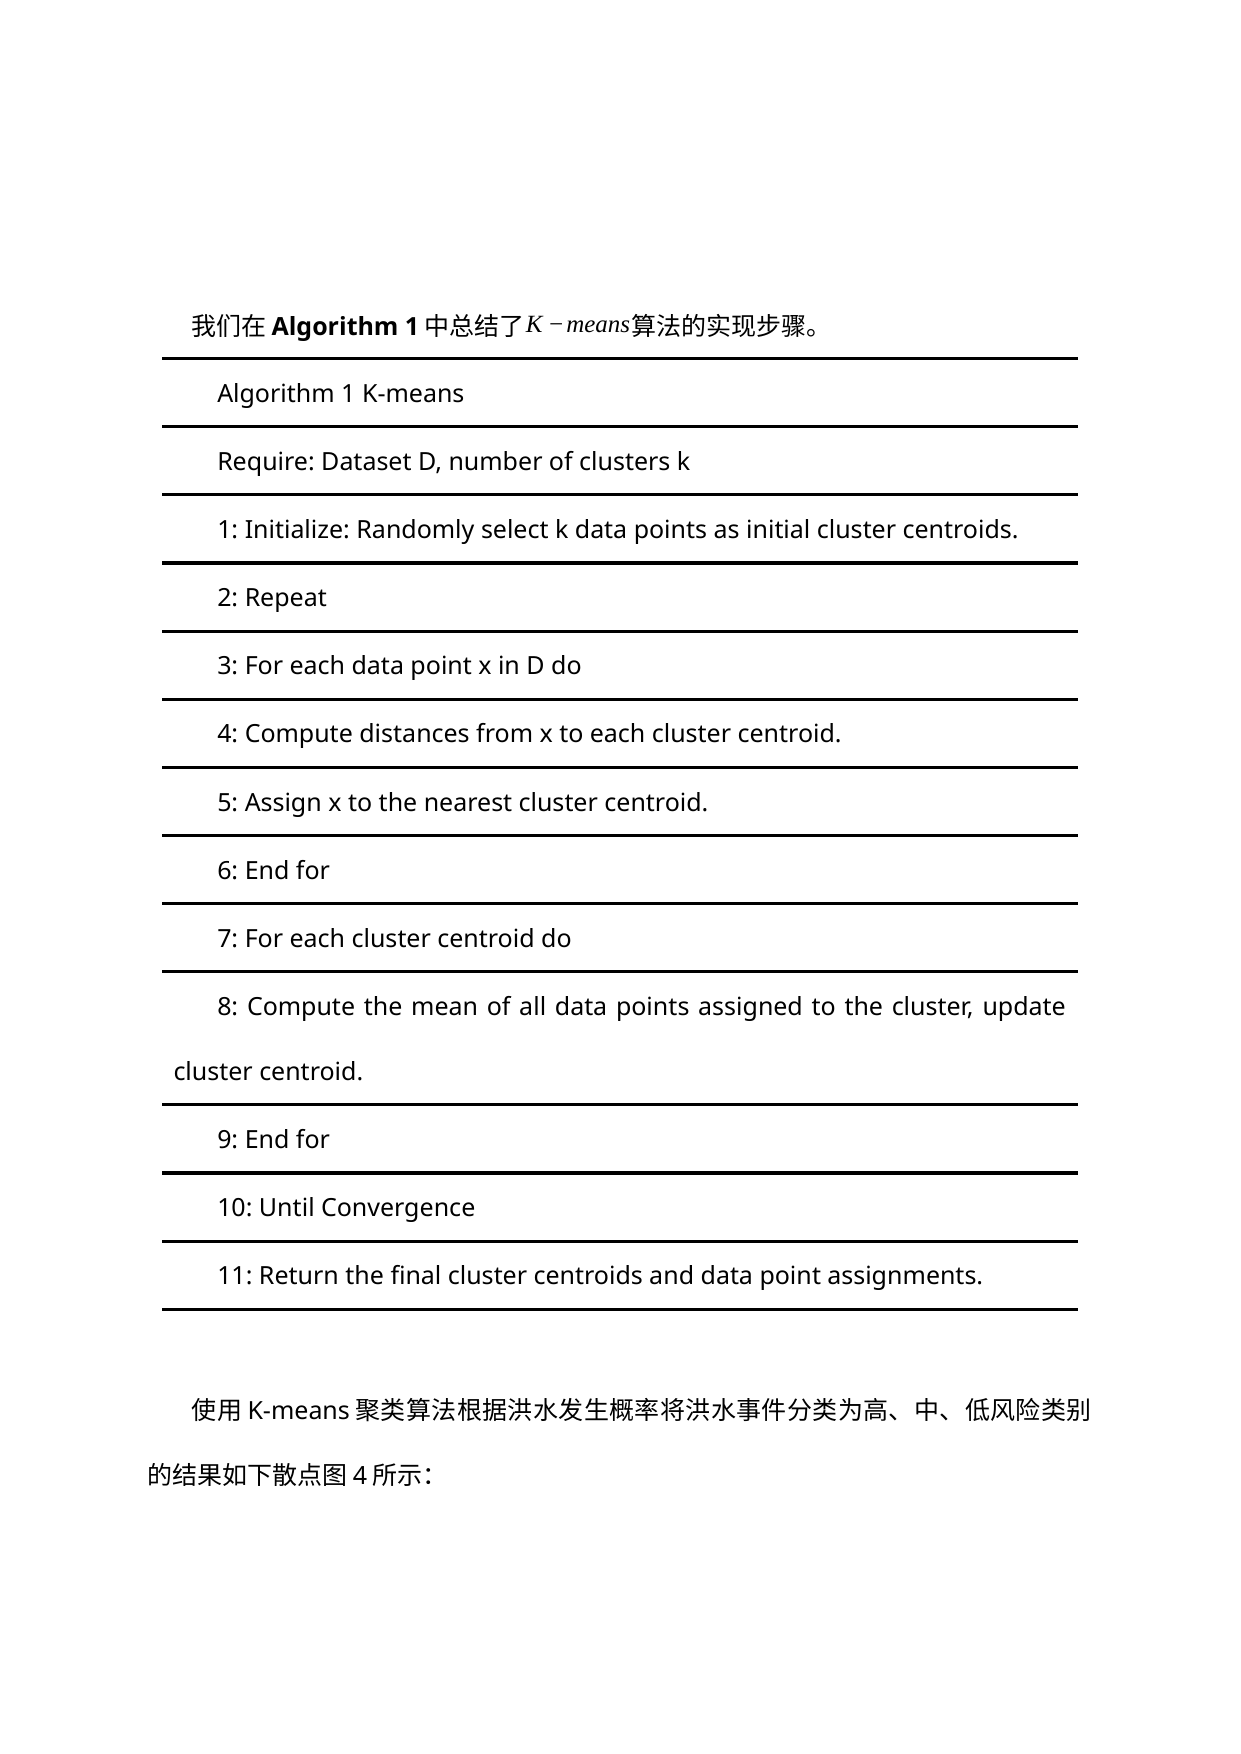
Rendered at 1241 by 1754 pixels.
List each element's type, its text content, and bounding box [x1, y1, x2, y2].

text 我们在Algorithm 1中总结了算法的实现步骤。 [148, 292, 1092, 357]
table_cell 4: Compute distances from x to each cluster centroid. [162, 701, 1078, 766]
text 使用K-means聚类算法根据洪水发生概率将洪水事件分类为高、中、低风险类别的结果如下散点图4所示： [148, 1376, 1092, 1506]
table_cell 10: Until Convergence [162, 1175, 1078, 1239]
table_cell 9: End for [162, 1106, 1078, 1171]
table_cell 6: End for [162, 837, 1078, 902]
table_cell 7: For each cluster centroid do [162, 905, 1078, 970]
table_cell 8: Compute the mean of all data points assigned to the cluster, update cluster centroid. [162, 973, 1078, 1103]
table_header Algorithm 1 K-means [162, 360, 1078, 425]
table_cell 1: Initialize: Randomly select k data points as initial cluster centroids. [162, 496, 1078, 561]
table_cell 5: Assign x to the nearest cluster centroid. [162, 769, 1078, 834]
table_cell 2: Repeat [162, 565, 1078, 629]
table_cell 3: For each data point x in D do [162, 633, 1078, 698]
table_cell 11: Return the final cluster centroids and data point assignments. [162, 1243, 1078, 1308]
table_cell Require: Dataset D, number of clusters k [162, 428, 1078, 493]
